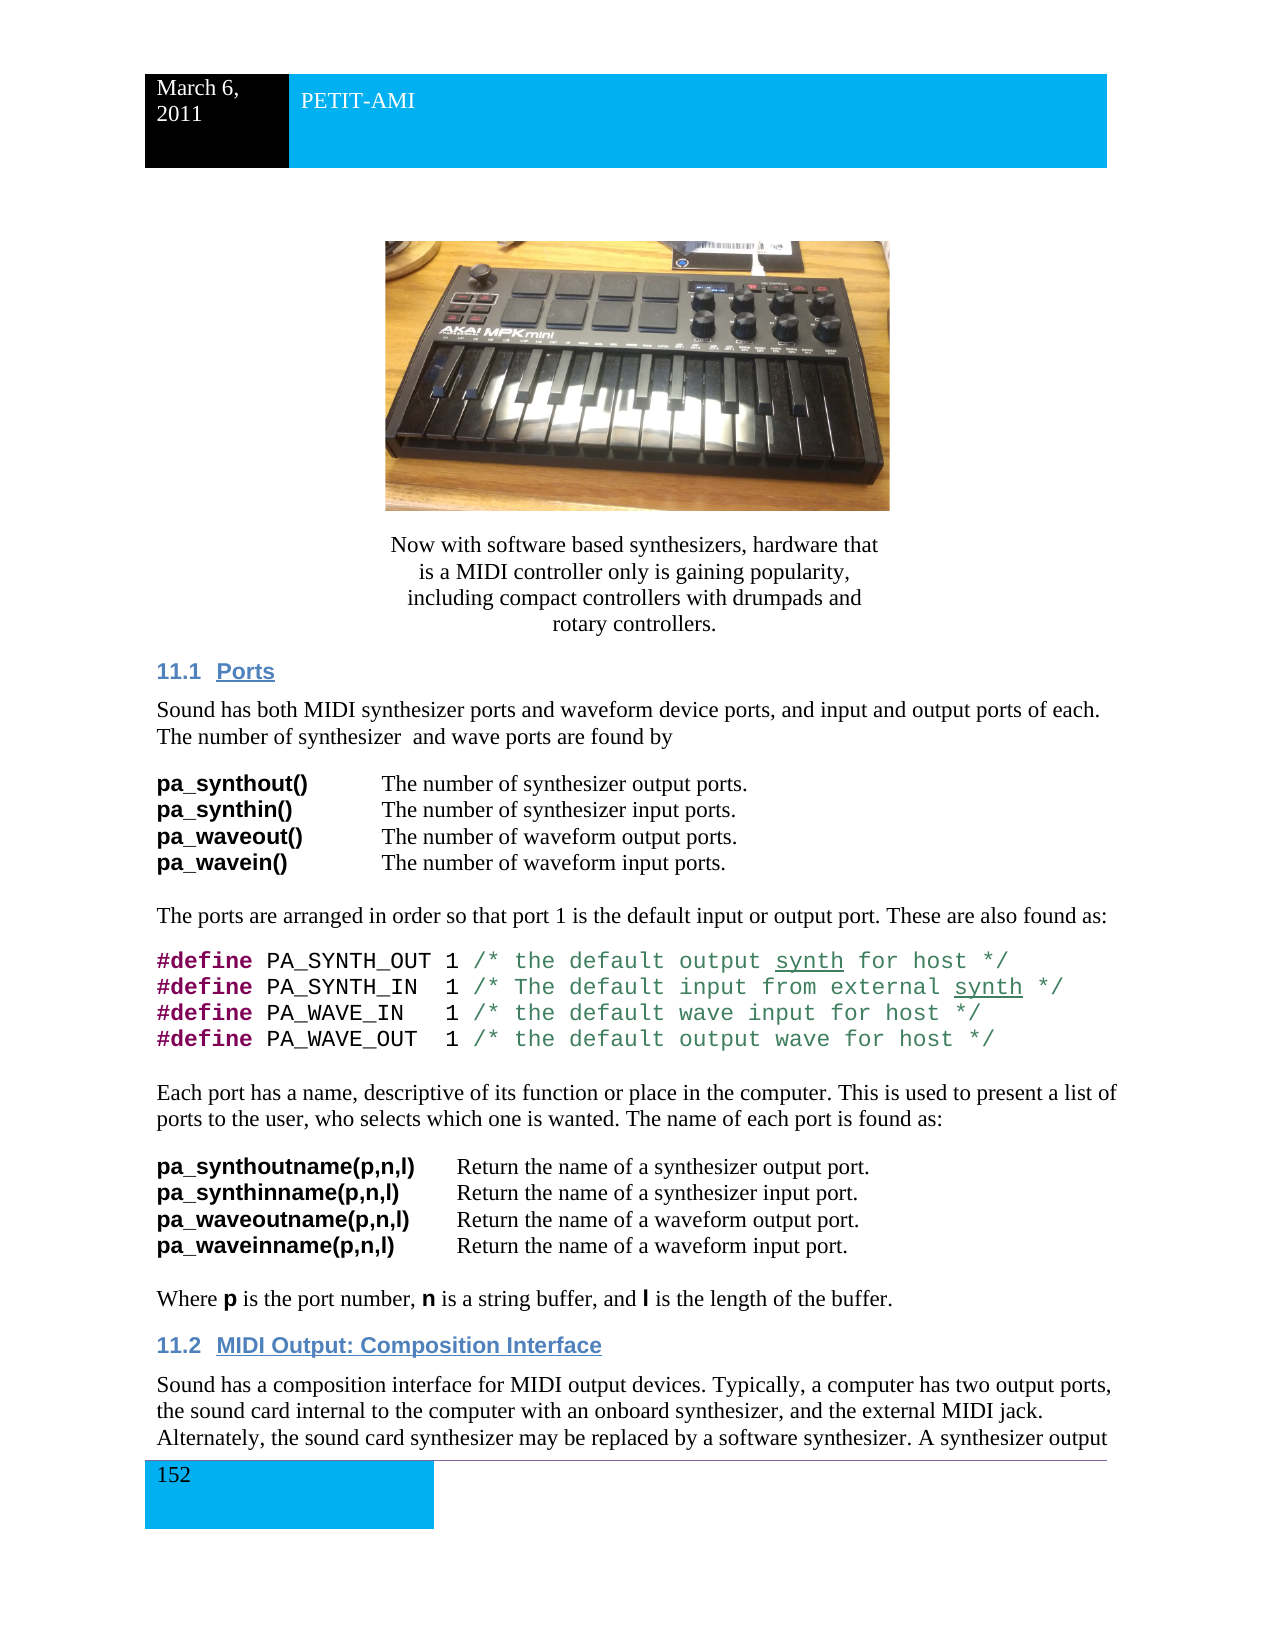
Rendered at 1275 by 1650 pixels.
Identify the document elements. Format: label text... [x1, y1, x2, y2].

text pa_wavein() The number of waveform input ports. [156, 849, 1118, 876]
text pa_waveout() The number of waveform output ports. [156, 823, 1118, 849]
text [156, 1371, 1118, 1450]
text Where p is the port number, n is a string buffer, and l is the length of the buffer. [156, 1285, 1118, 1311]
text pa_synthin() The number of synthesizer input ports. [156, 796, 1118, 823]
text pa_waveinname(p,n,l) Return the name of a waveform input port. [156, 1232, 1118, 1258]
text pa_synthout() The number of synthesizer output ports. [156, 770, 1118, 796]
text pa_synthinname(p,n,l) Return the name of a synthesizer input port. [156, 1179, 1118, 1206]
subtitle Ports [156, 658, 1118, 684]
text #define PA_WAVE_OUT 1 /* the default output wave for host */ [156, 1027, 1118, 1053]
picture [385, 241, 890, 511]
subtitle MIDI Output: Composition Interface [156, 1332, 1118, 1359]
text Now with software based synthesizers, hardware that is a MIDI controller only is gaining popularity, including compact controllers with drumpads and rotary controllers. [381, 531, 888, 637]
text #define PA_SYNTH_OUT 1 /* the default output synth for host */ [156, 949, 1118, 975]
text Each port has a name, descriptive of its function or place in the computer. This is used to present a list of ports to the user, who selects which one is wanted. The name of each port is found as: [156, 1079, 1118, 1132]
text #define PA_SYNTH_IN 1 /* The default input from external synth */ [156, 975, 1118, 1001]
text The ports are arranged in order so that port 1 is the default input or output port. These are also found as: [156, 902, 1118, 928]
text pa_synthoutname(p,n,l) Return the name of a synthesizer output port. [156, 1153, 1118, 1179]
text Sound has both MIDI synthesizer ports and waveform device ports, and input and output ports of each. The number of synthesizer and wave ports are found by [156, 696, 1118, 749]
text #define PA_WAVE_IN 1 /* the default wave input for host */ [156, 1001, 1118, 1027]
text pa_waveoutname(p,n,l) Return the name of a waveform output port. [156, 1206, 1118, 1232]
